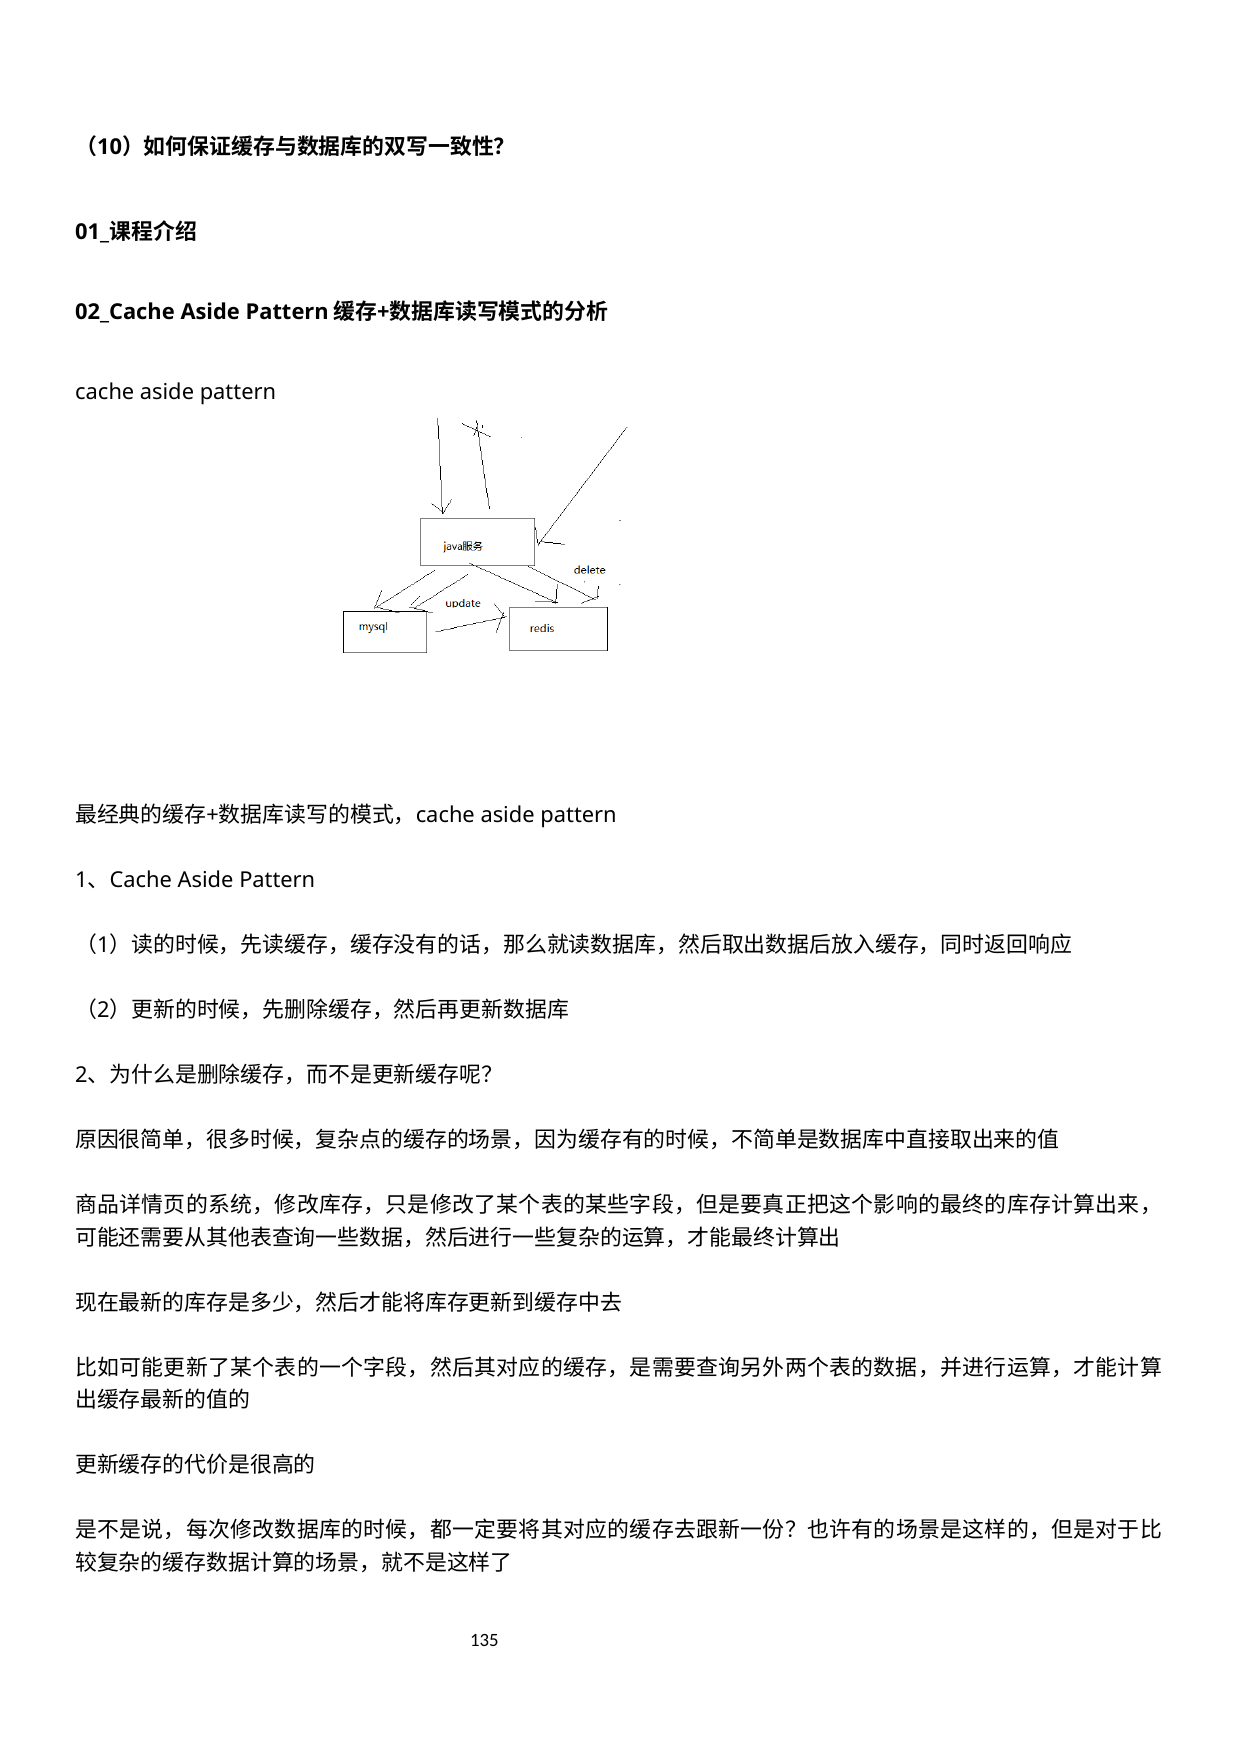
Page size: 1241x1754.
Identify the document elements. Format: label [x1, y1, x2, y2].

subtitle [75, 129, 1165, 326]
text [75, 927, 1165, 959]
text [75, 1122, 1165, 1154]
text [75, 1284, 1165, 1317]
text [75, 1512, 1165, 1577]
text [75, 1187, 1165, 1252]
picture [75, 406, 939, 746]
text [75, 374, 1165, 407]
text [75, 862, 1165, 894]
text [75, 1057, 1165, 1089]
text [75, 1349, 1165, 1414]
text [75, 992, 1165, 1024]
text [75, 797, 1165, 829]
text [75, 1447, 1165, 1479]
